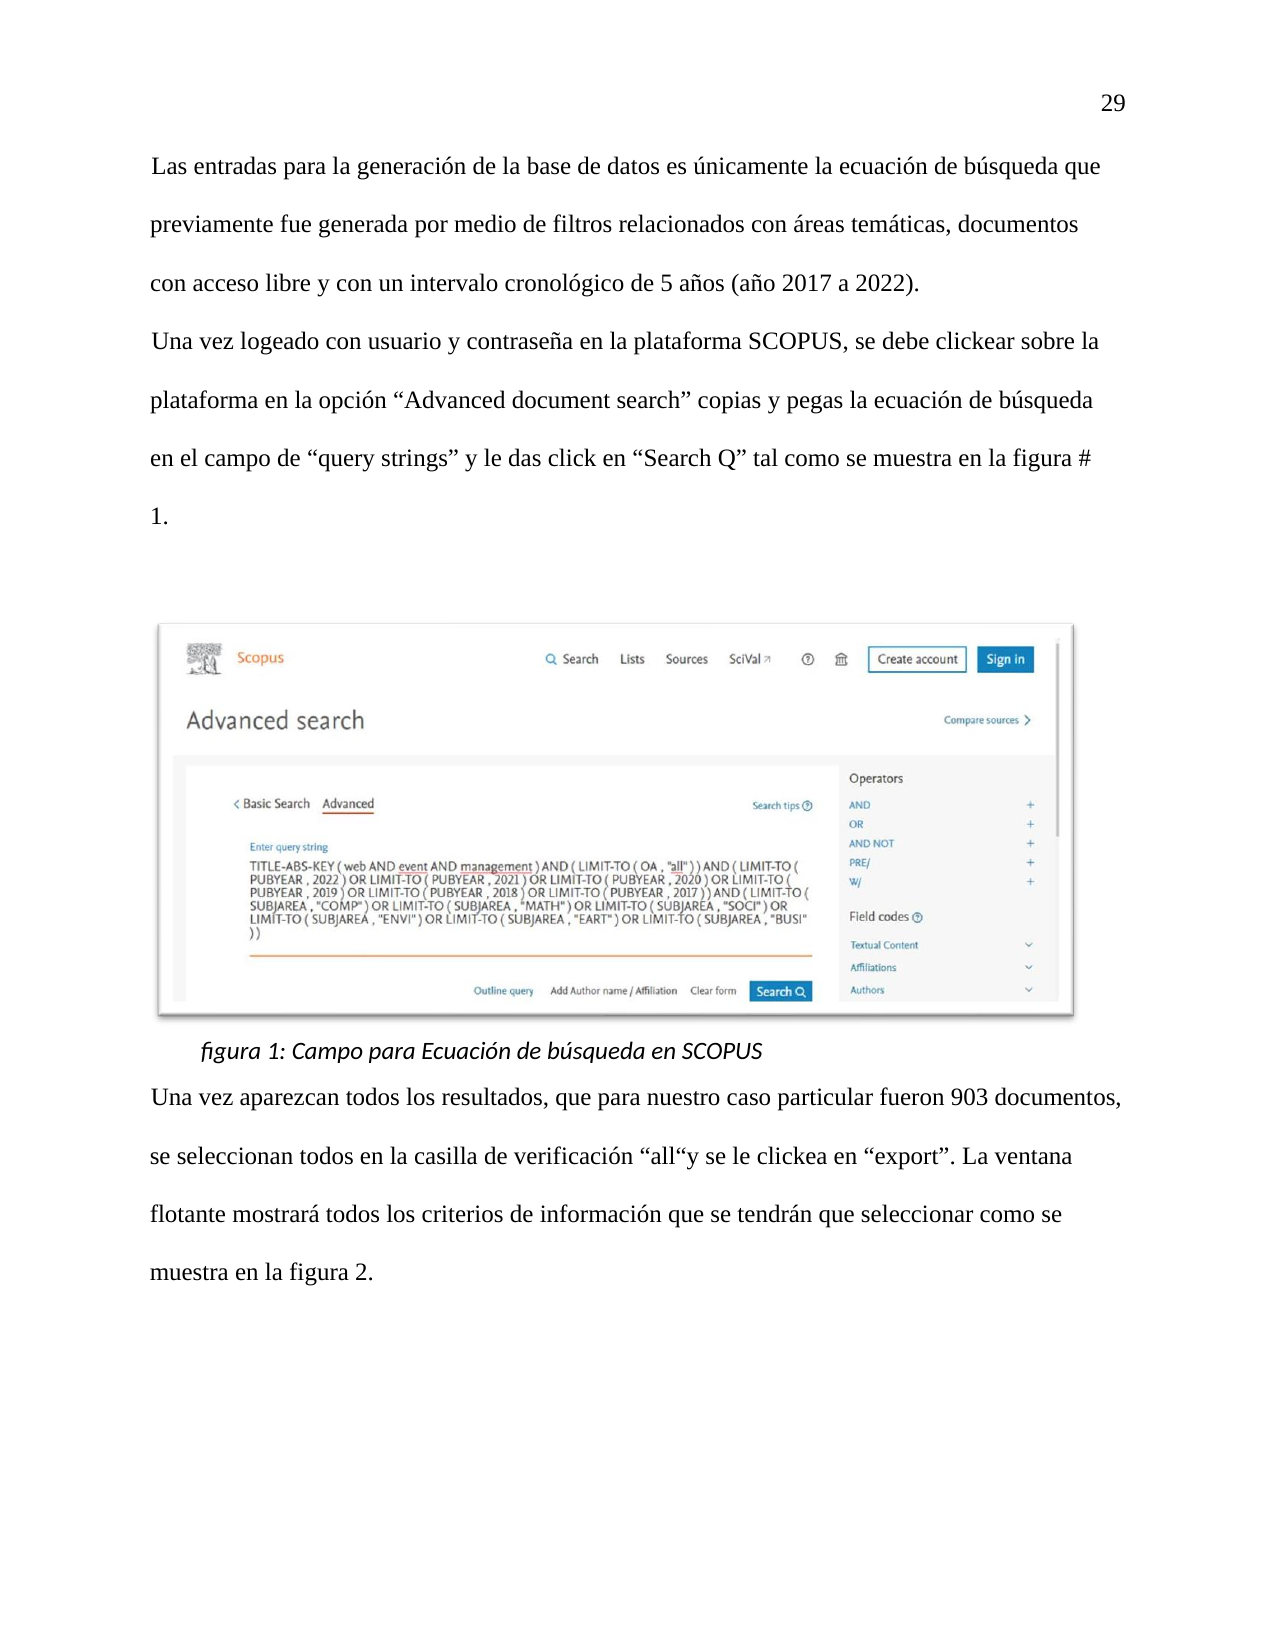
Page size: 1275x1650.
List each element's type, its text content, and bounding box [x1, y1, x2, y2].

text Una vez aparezcan todos los resultados, que para nuestro caso particular fueron 903 documentos, se seleccionan todos en la casilla de verificación “all“y se le clickea en “export”. La ventana flotante mostrará todos los criterios de información que se tendrán que seleccionar como se muestra en la figura 2. [149, 1082, 1122, 1286]
text Una vez logeado con usuario y contraseña en la plataforma SCOPUS, se debe clickear sobre la plataforma en la opción “Advanced document search” copias y pegas la ecuación de búsqueda en el campo de “query strings” y le das click en “Search Q” tal como se muestra en la figura # 1. [150, 326, 1112, 530]
picture [151, 619, 1080, 1026]
text figura 1: Campo para Ecuación de búsqueda en SCOPUS [199, 1035, 1123, 1066]
text Las entradas para la generación de la base de datos es únicamente la ecuación de búsqueda que previamente fue generada por medio de filtros relacionados con áreas temáticas, documentos con acceso libre y con un intervalo cronológico de 5 años (año 2017 a 2022). [150, 151, 1112, 296]
